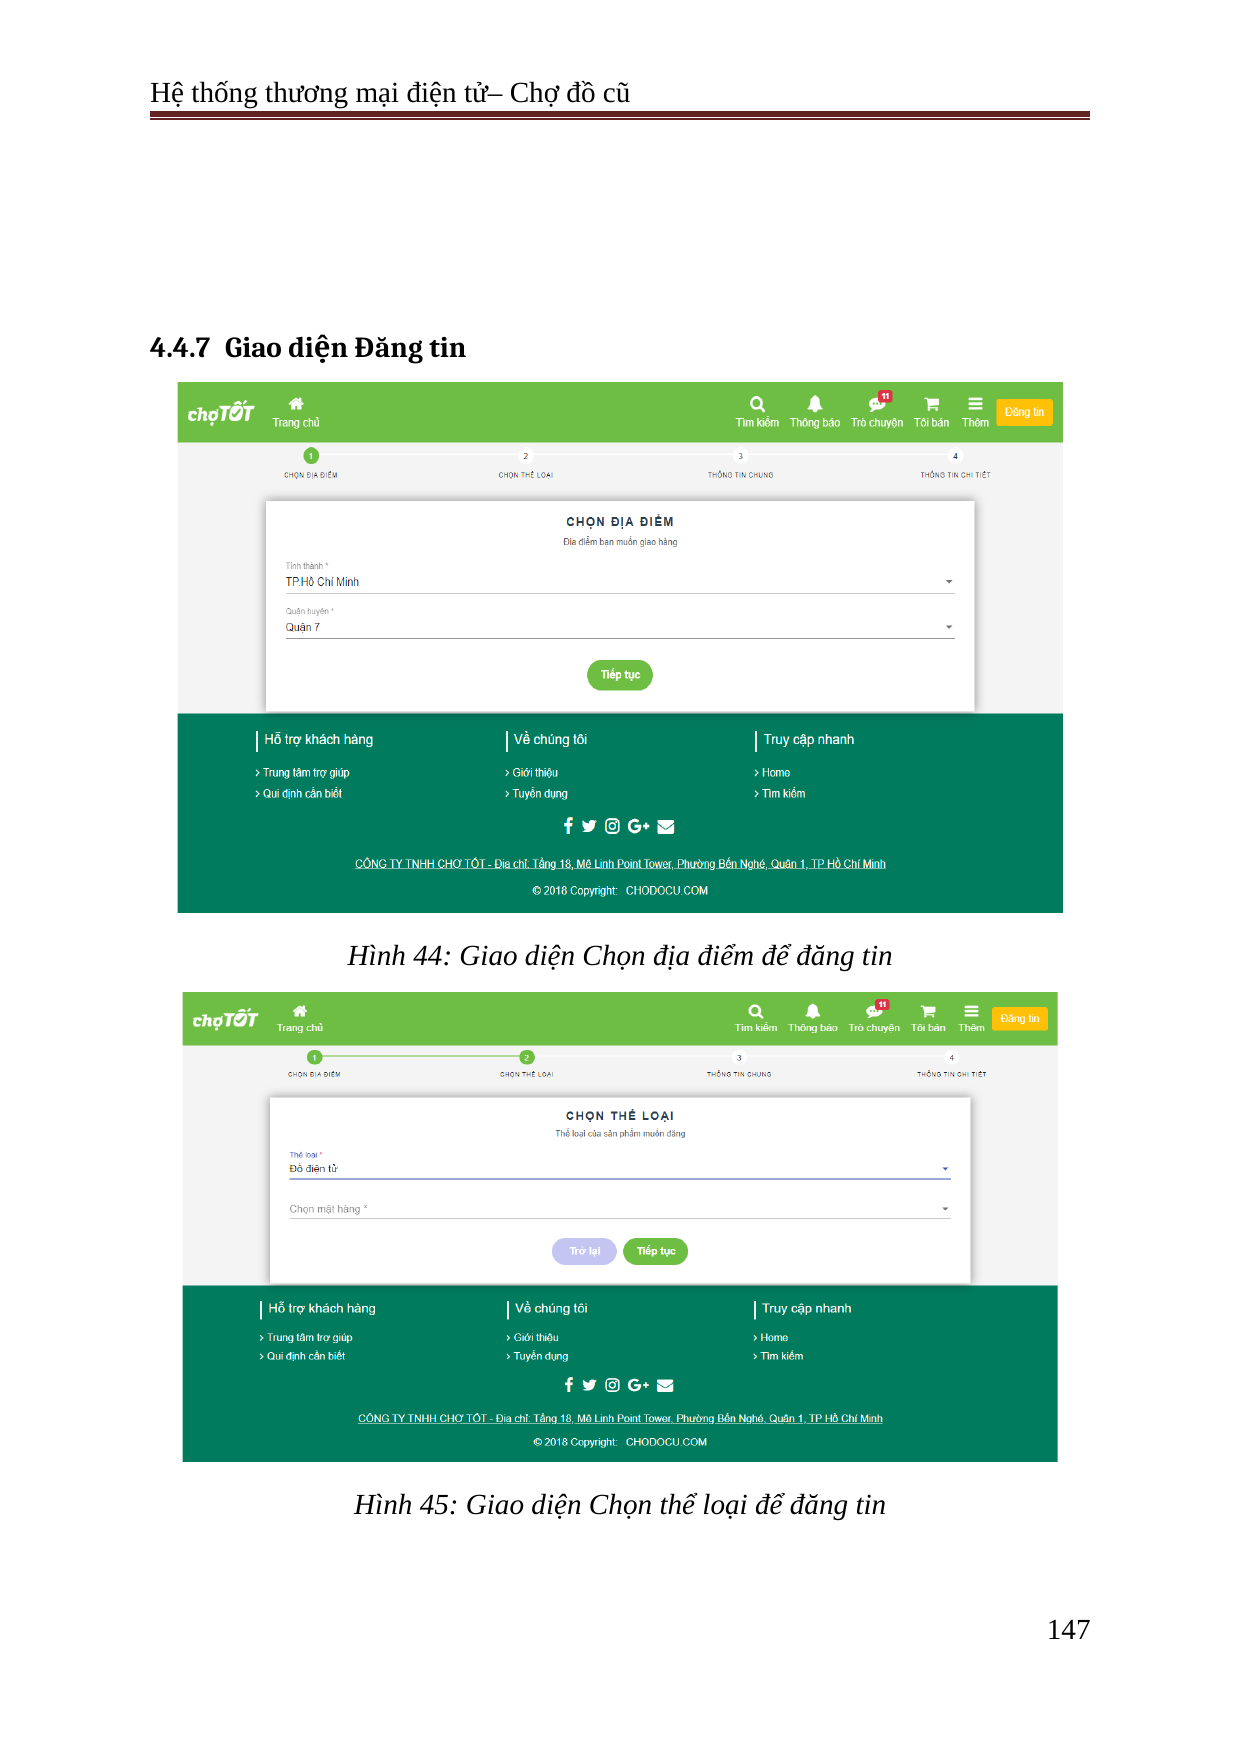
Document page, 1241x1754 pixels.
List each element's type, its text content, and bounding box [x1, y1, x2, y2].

subtitle Giao diện Đăng tin [150, 332, 1090, 365]
picture [182, 992, 1058, 1462]
picture [177, 382, 1063, 913]
text Hình 45: Giao diện Chọn thể loại để đăng tin [150, 1487, 1090, 1521]
text Hình 44: Giao diện Chọn địa điểm để đăng tin [150, 938, 1090, 972]
